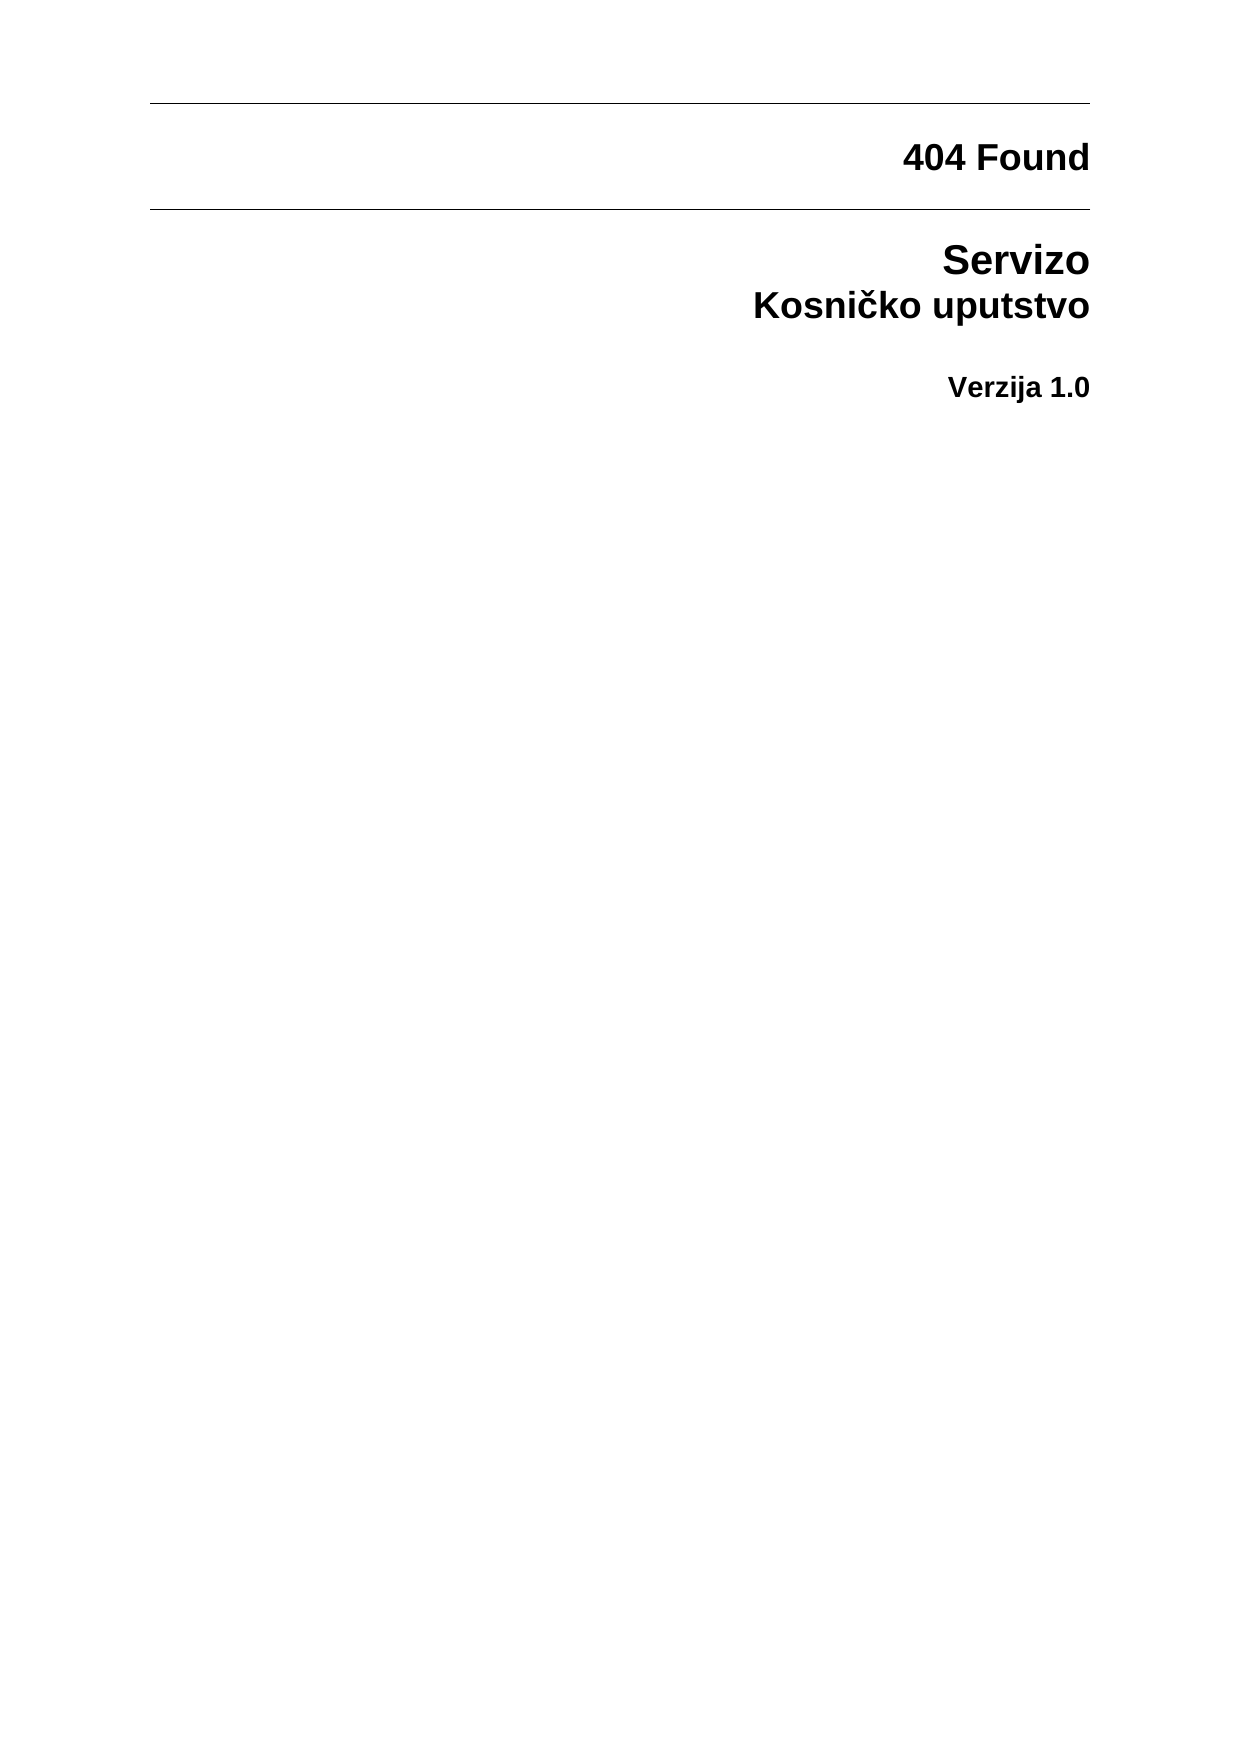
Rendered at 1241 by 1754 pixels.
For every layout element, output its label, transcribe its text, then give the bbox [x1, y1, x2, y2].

title Verzija 1.0 [150, 369, 1090, 403]
title Kosničko uputstvo [150, 283, 1090, 326]
title Servizo [150, 235, 1090, 283]
